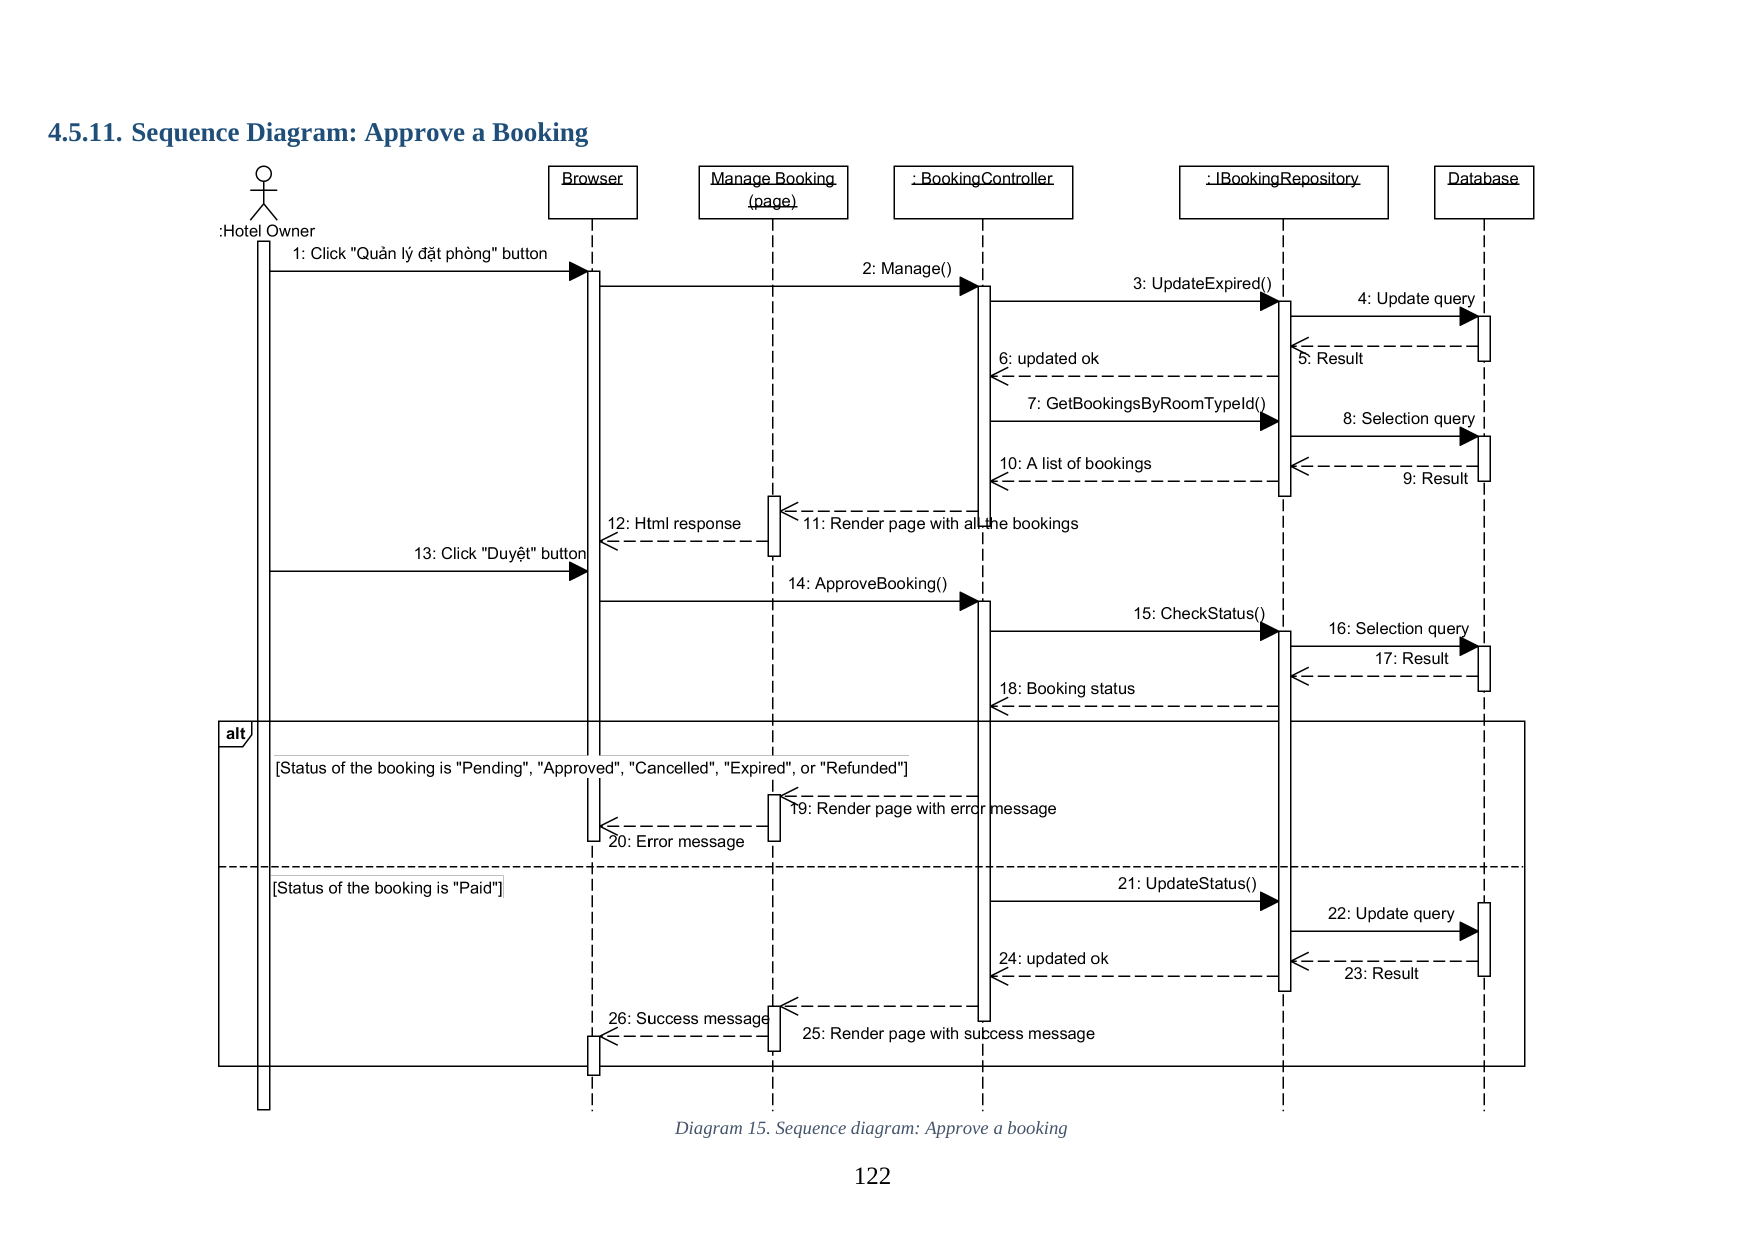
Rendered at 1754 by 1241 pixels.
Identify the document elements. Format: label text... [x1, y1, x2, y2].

subtitle Sequence Diagram: Approve a Booking [122, 116, 1651, 147]
picture [203, 159, 1541, 1117]
